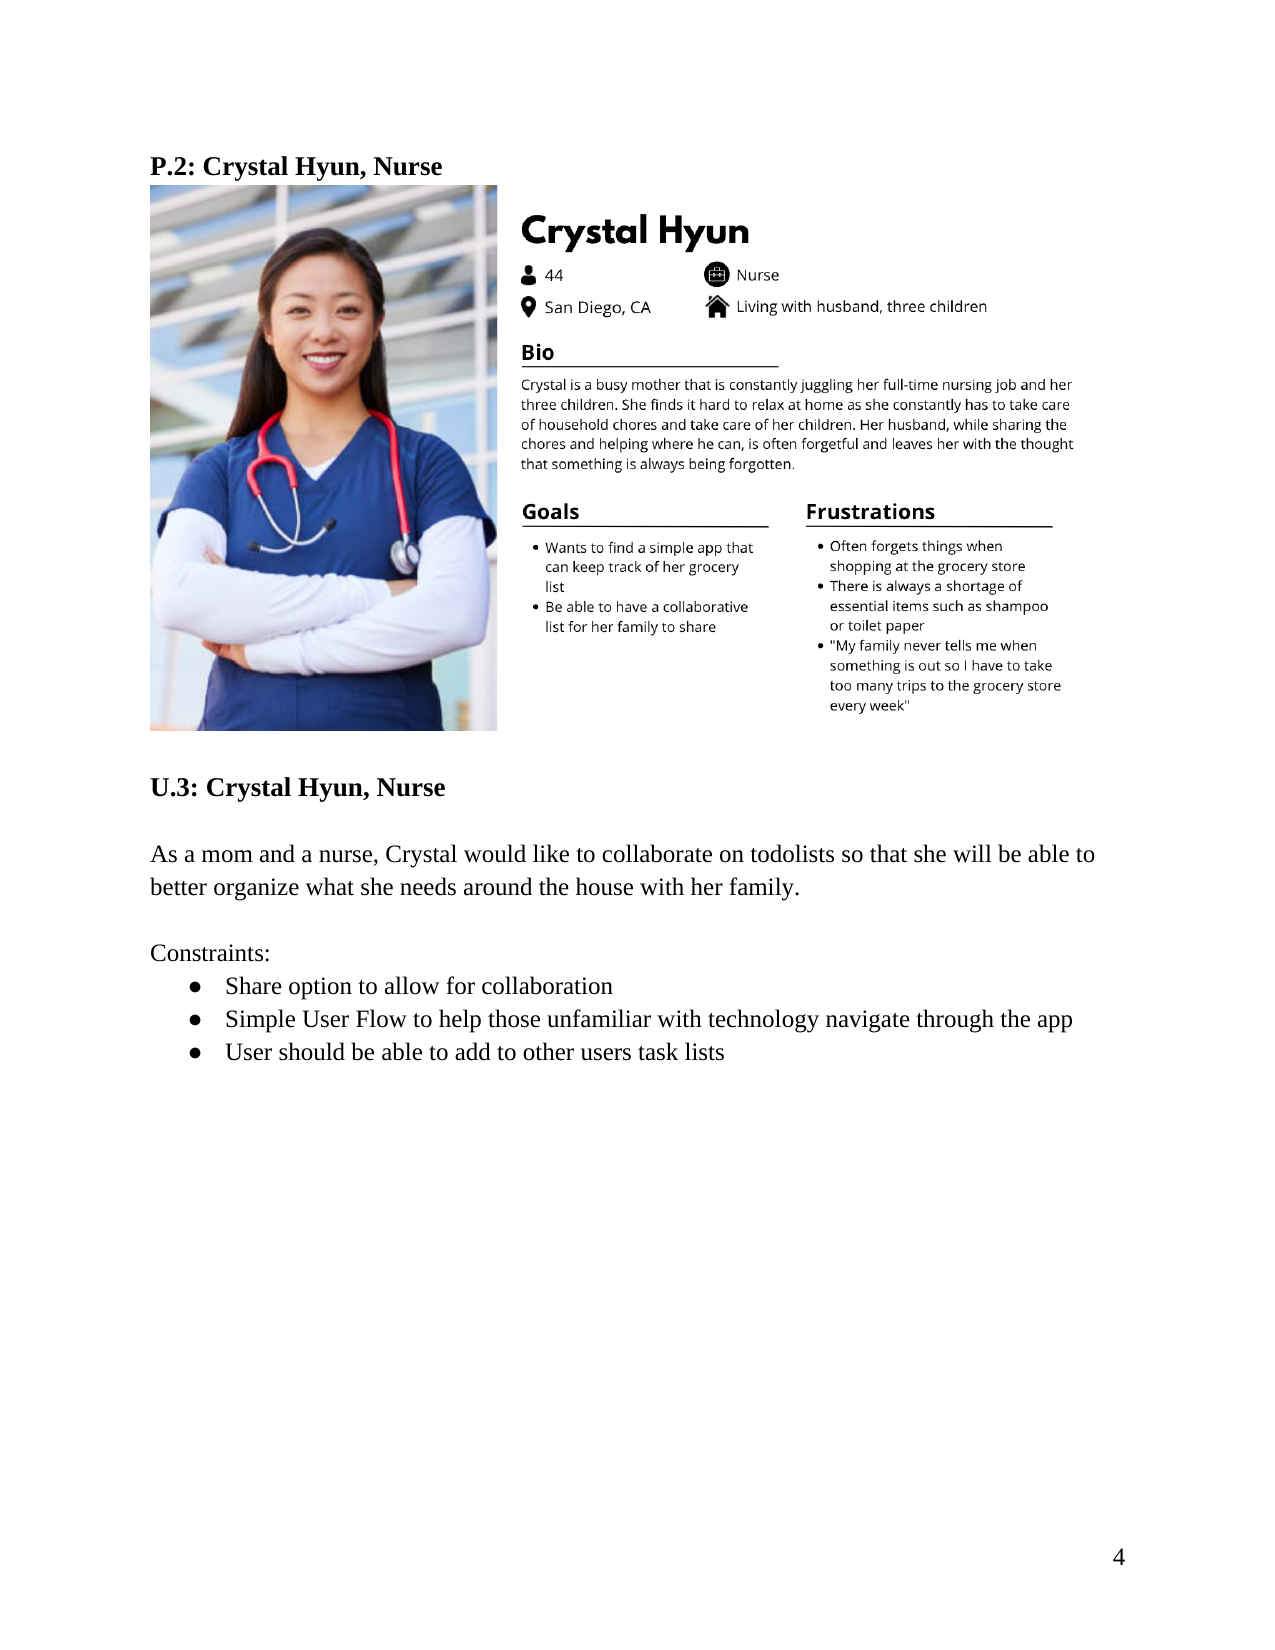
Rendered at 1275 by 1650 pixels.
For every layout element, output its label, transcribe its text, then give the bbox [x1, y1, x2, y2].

list Share option to allow for collaboration [187, 971, 1125, 1000]
text Constraints: [150, 938, 1125, 967]
text As a mom and a nurse, Crystal would like to collaborate on todolists so that she will be able to better organize what she needs around the house with her family. [150, 839, 1125, 901]
picture [150, 185, 1118, 731]
list Simple User Flow to help those unfamiliar with technology navigate through the app [187, 1004, 1125, 1033]
text U.3: Crystal Hyun, Nurse [150, 771, 1125, 802]
text P.2: Crystal Hyun, Nurse [150, 150, 1125, 181]
list User should be able to add to other users task lists [187, 1037, 1125, 1066]
